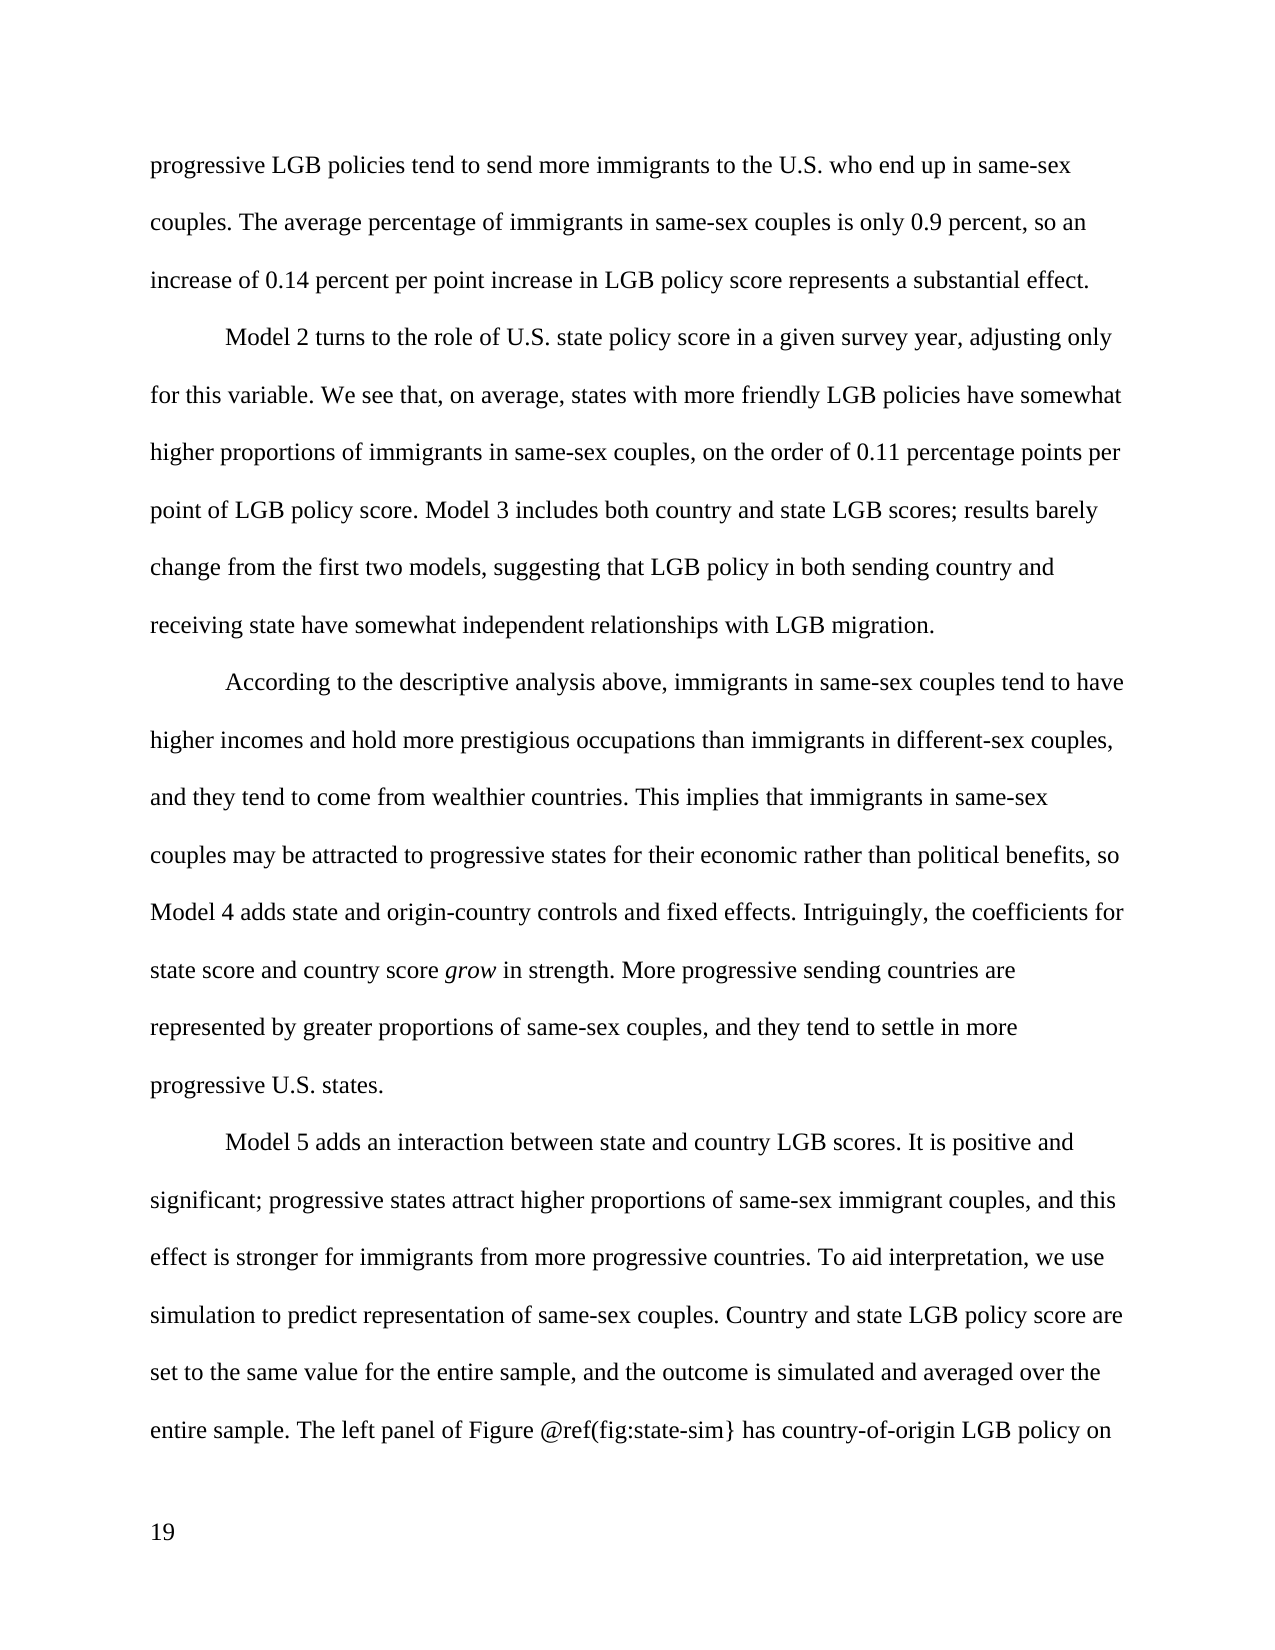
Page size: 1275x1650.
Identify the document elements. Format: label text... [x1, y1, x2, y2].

text According to the descriptive analysis above, immigrants in same-sex couples tend to have higher incomes and hold more prestigious occupations than immigrants in different-sex couples, and they tend to come from wealthier countries. This implies that immigrants in same-sex couples may be attracted to progressive states for their economic rather than political benefits, so Model 4 adds state and origin-country controls and fixed effects. Intriguingly, the coefficients for state score and country score grow in strength. More progressive sending countries are represented by greater proportions of same-sex couples, and they tend to settle in more progressive U.S. states. [150, 667, 1125, 1099]
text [150, 1127, 1125, 1444]
text Model 2 turns to the role of U.S. state policy score in a given survey year, adjusting only for this variable. We see that, on average, states with more friendly LGB policies have somewhat higher proportions of immigrants in same-sex couples, on the order of 0.11 percentage points per point of LGB policy score. Model 3 includes both country and state LGB scores; results barely change from the first two models, suggesting that LGB policy in both sending country and receiving state have somewhat independent relationships with LGB migration. [150, 322, 1125, 639]
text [150, 150, 1125, 294]
